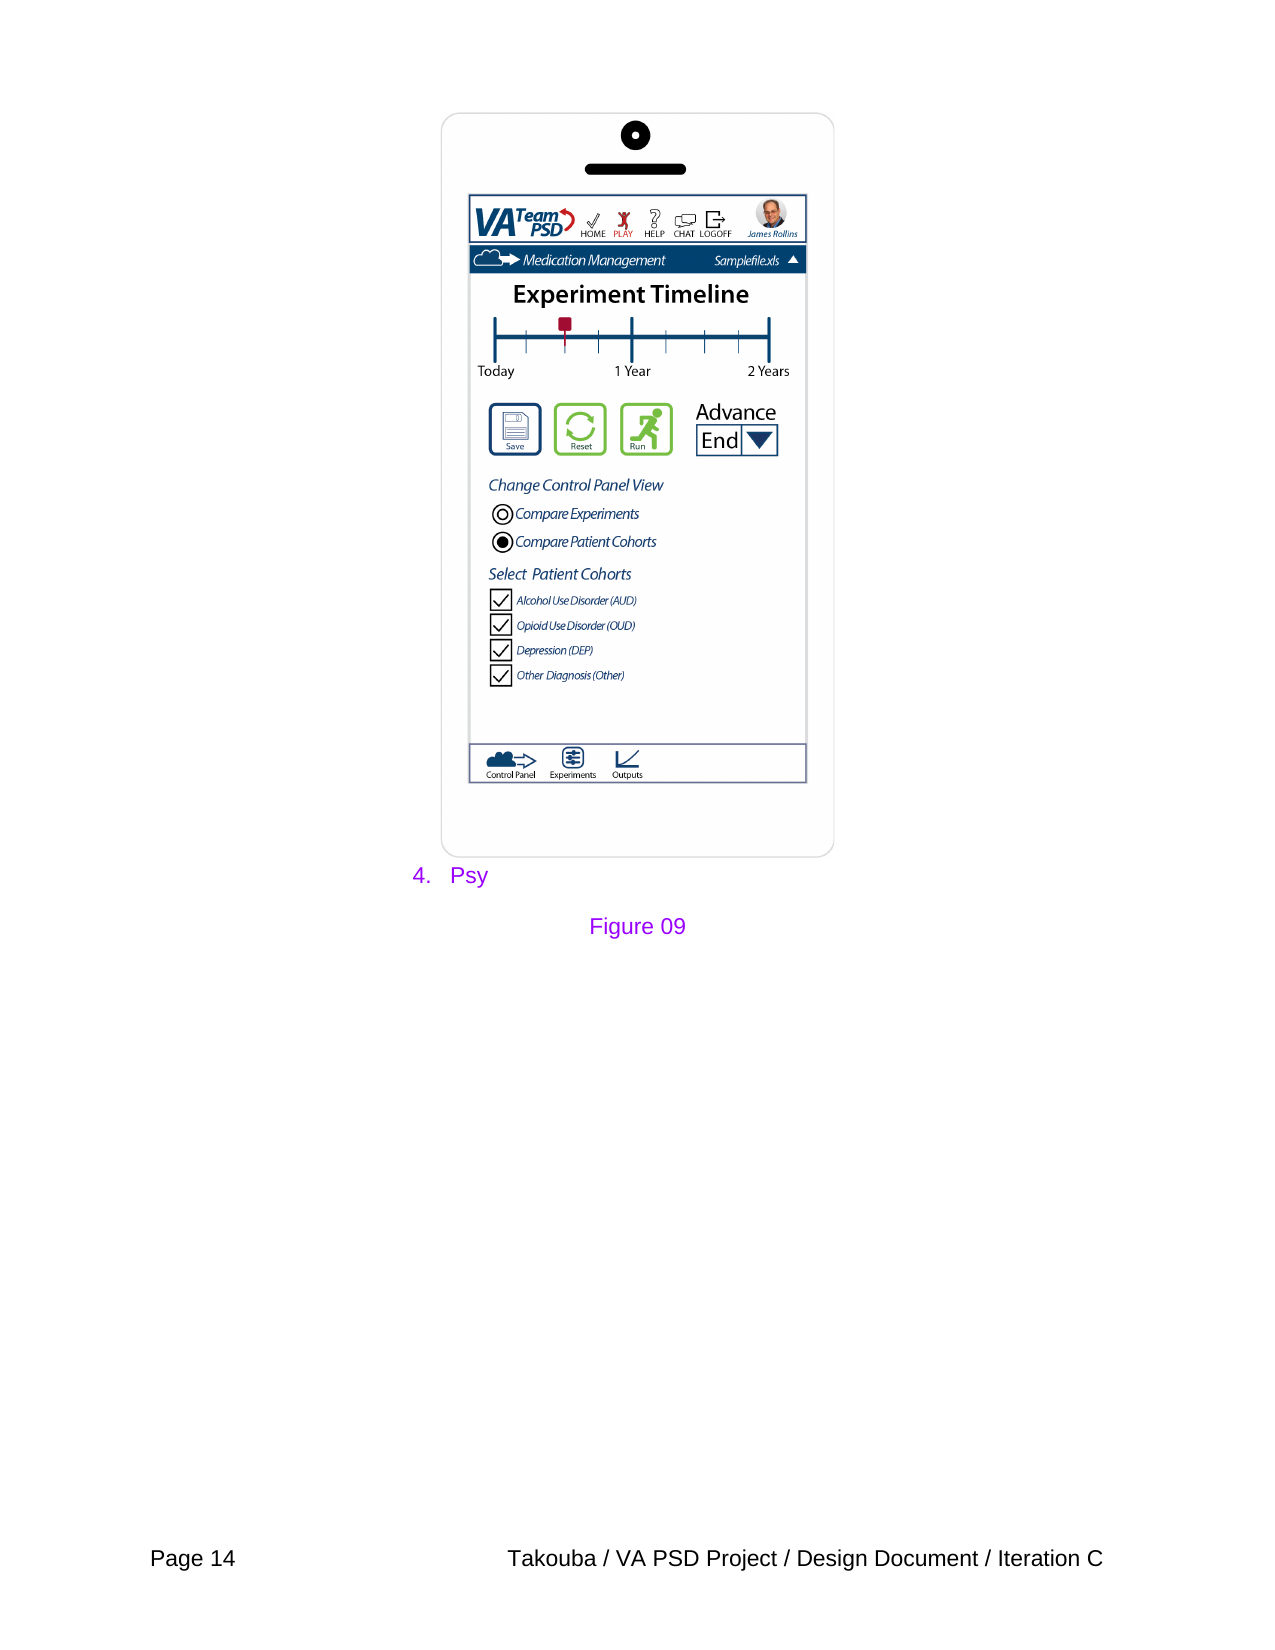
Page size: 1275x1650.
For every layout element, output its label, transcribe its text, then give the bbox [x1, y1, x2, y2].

picture [440, 112, 835, 858]
text Figure 09 [150, 913, 1125, 939]
list Psy [412, 862, 1125, 888]
